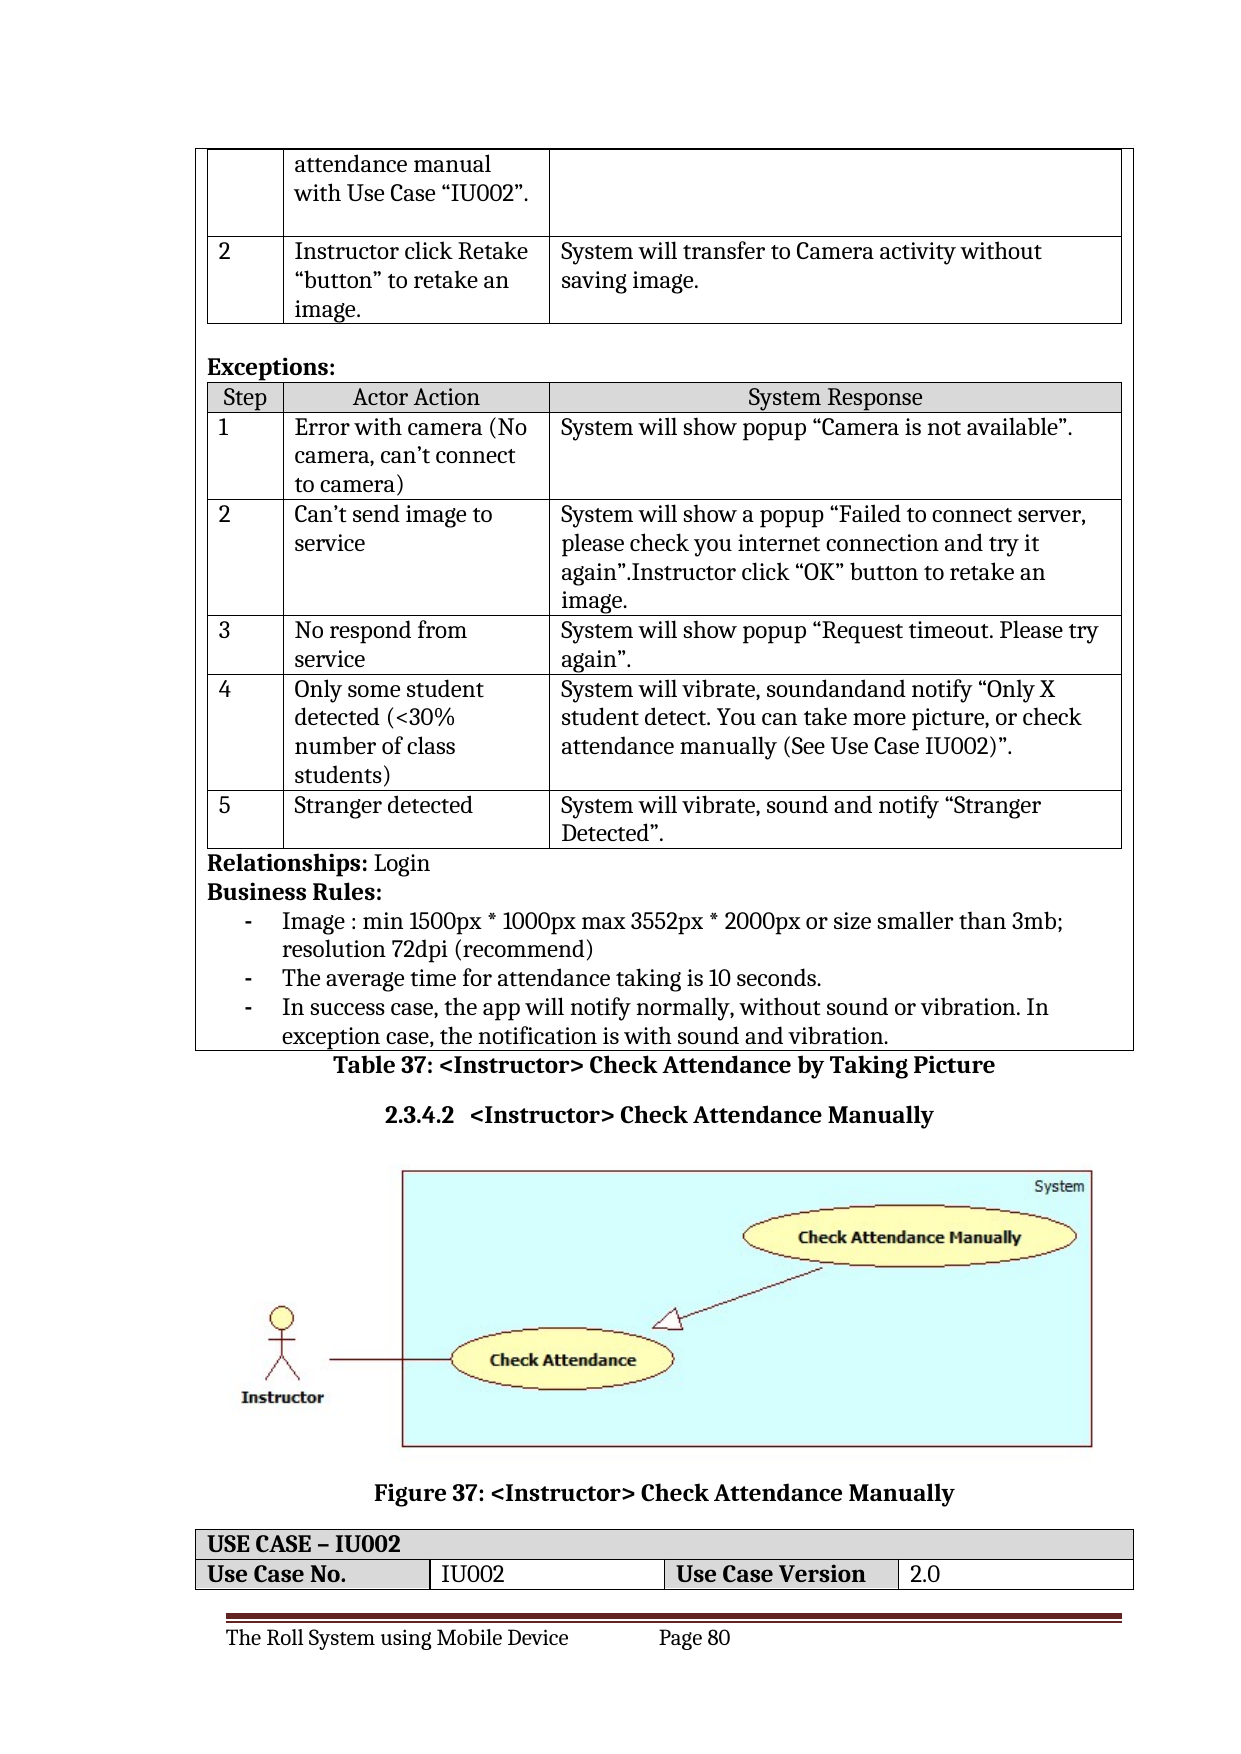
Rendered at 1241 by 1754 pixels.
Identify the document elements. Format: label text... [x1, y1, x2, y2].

table_cell Use Case Version [665, 1560, 898, 1588]
table_cell Use Case No. [196, 1560, 429, 1588]
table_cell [196, 149, 1133, 1050]
table_cell IU002 [431, 1560, 664, 1588]
table_header USE CASE – IU002 [196, 1530, 1133, 1559]
table_cell 2.0 [899, 1560, 1133, 1588]
text Figure 37: <Instructor> Check Attendance Manually [207, 1479, 1122, 1508]
picture [206, 1142, 1121, 1476]
text Table 37: <Instructor> Check Attendance by Taking Picture [207, 1051, 1122, 1080]
subtitle <Instructor> Check Attendance Manually [385, 1101, 1122, 1130]
